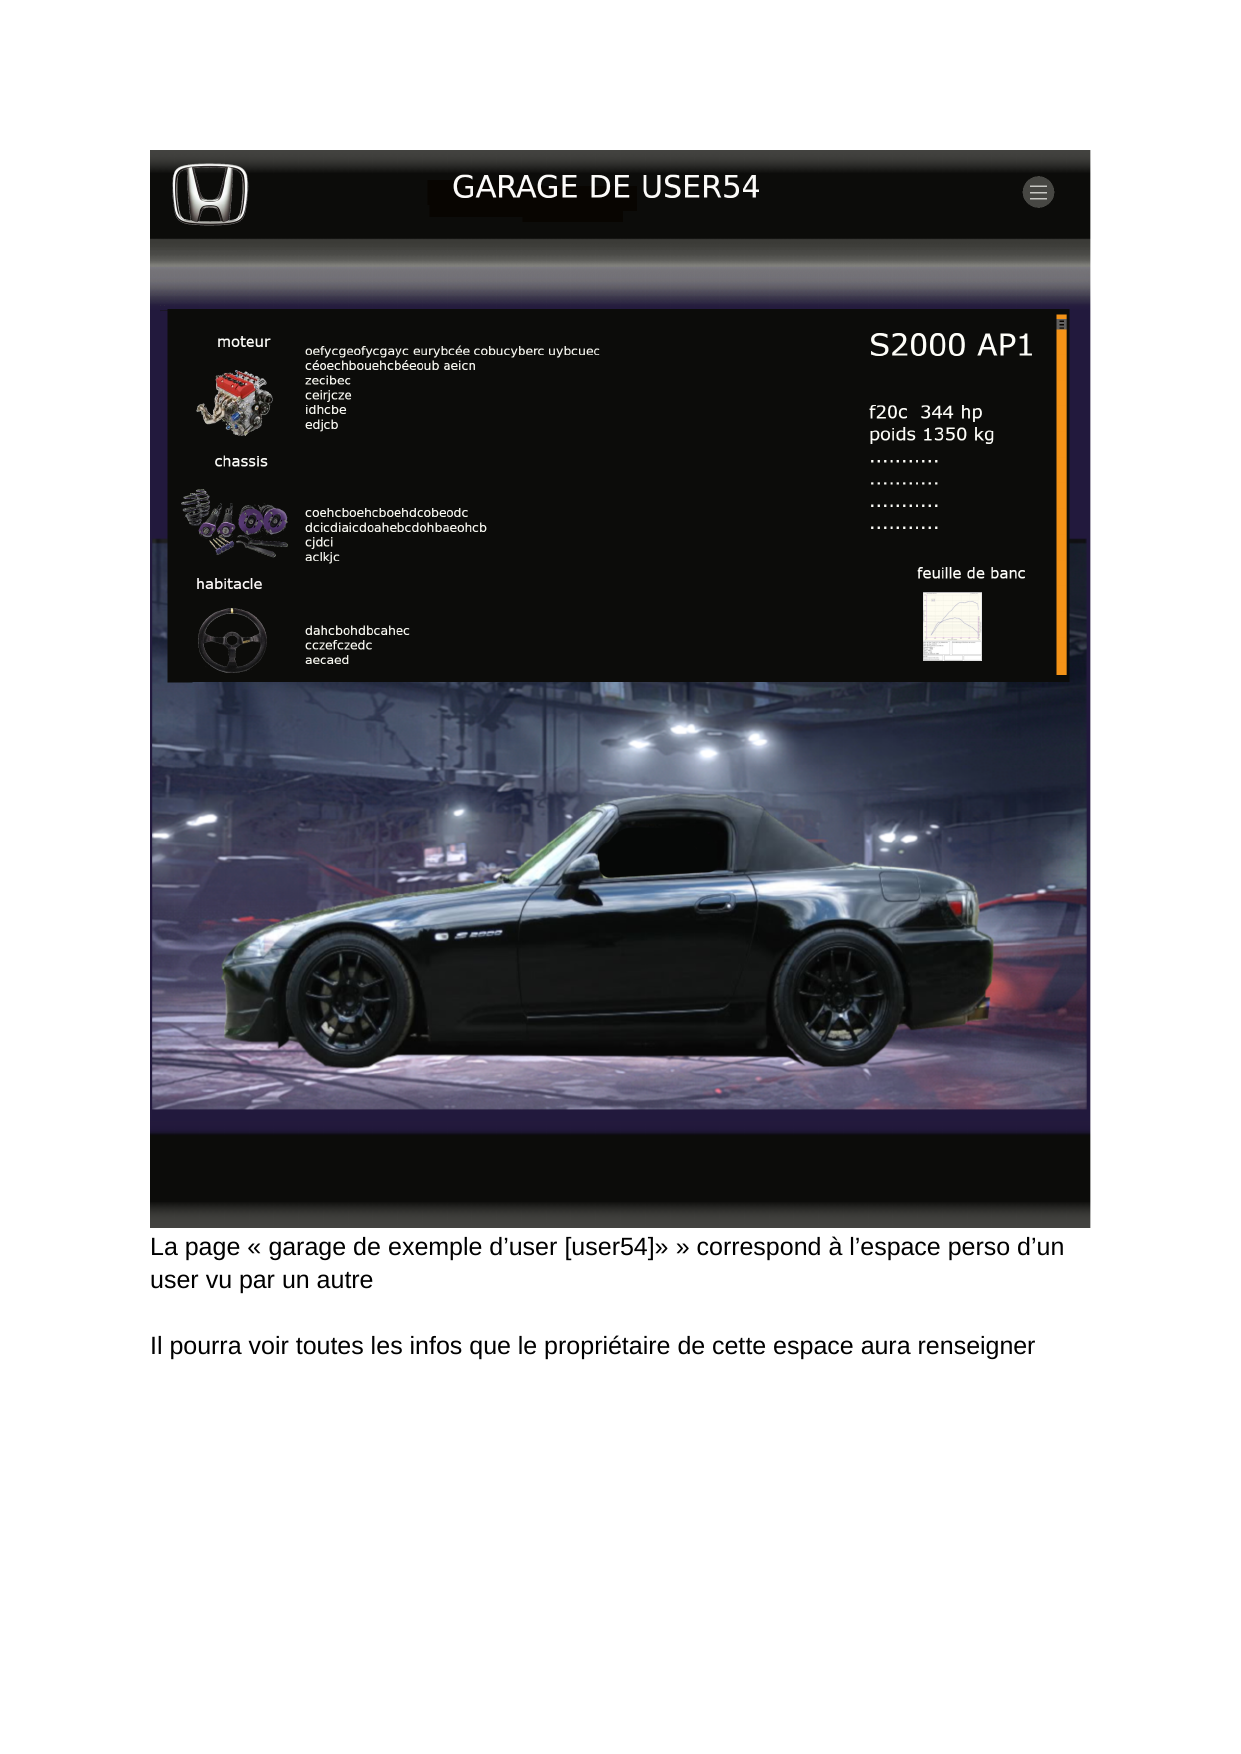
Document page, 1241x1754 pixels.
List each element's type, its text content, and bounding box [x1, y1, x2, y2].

text Il pourra voir toutes les infos que le propriétaire de cette espace aura renseigner [150, 1331, 1090, 1359]
picture [150, 150, 1091, 1228]
text La page « garage de exemple d’user [user54]» » correspond à l’espace perso d’un user vu par un autre [150, 1232, 1090, 1293]
